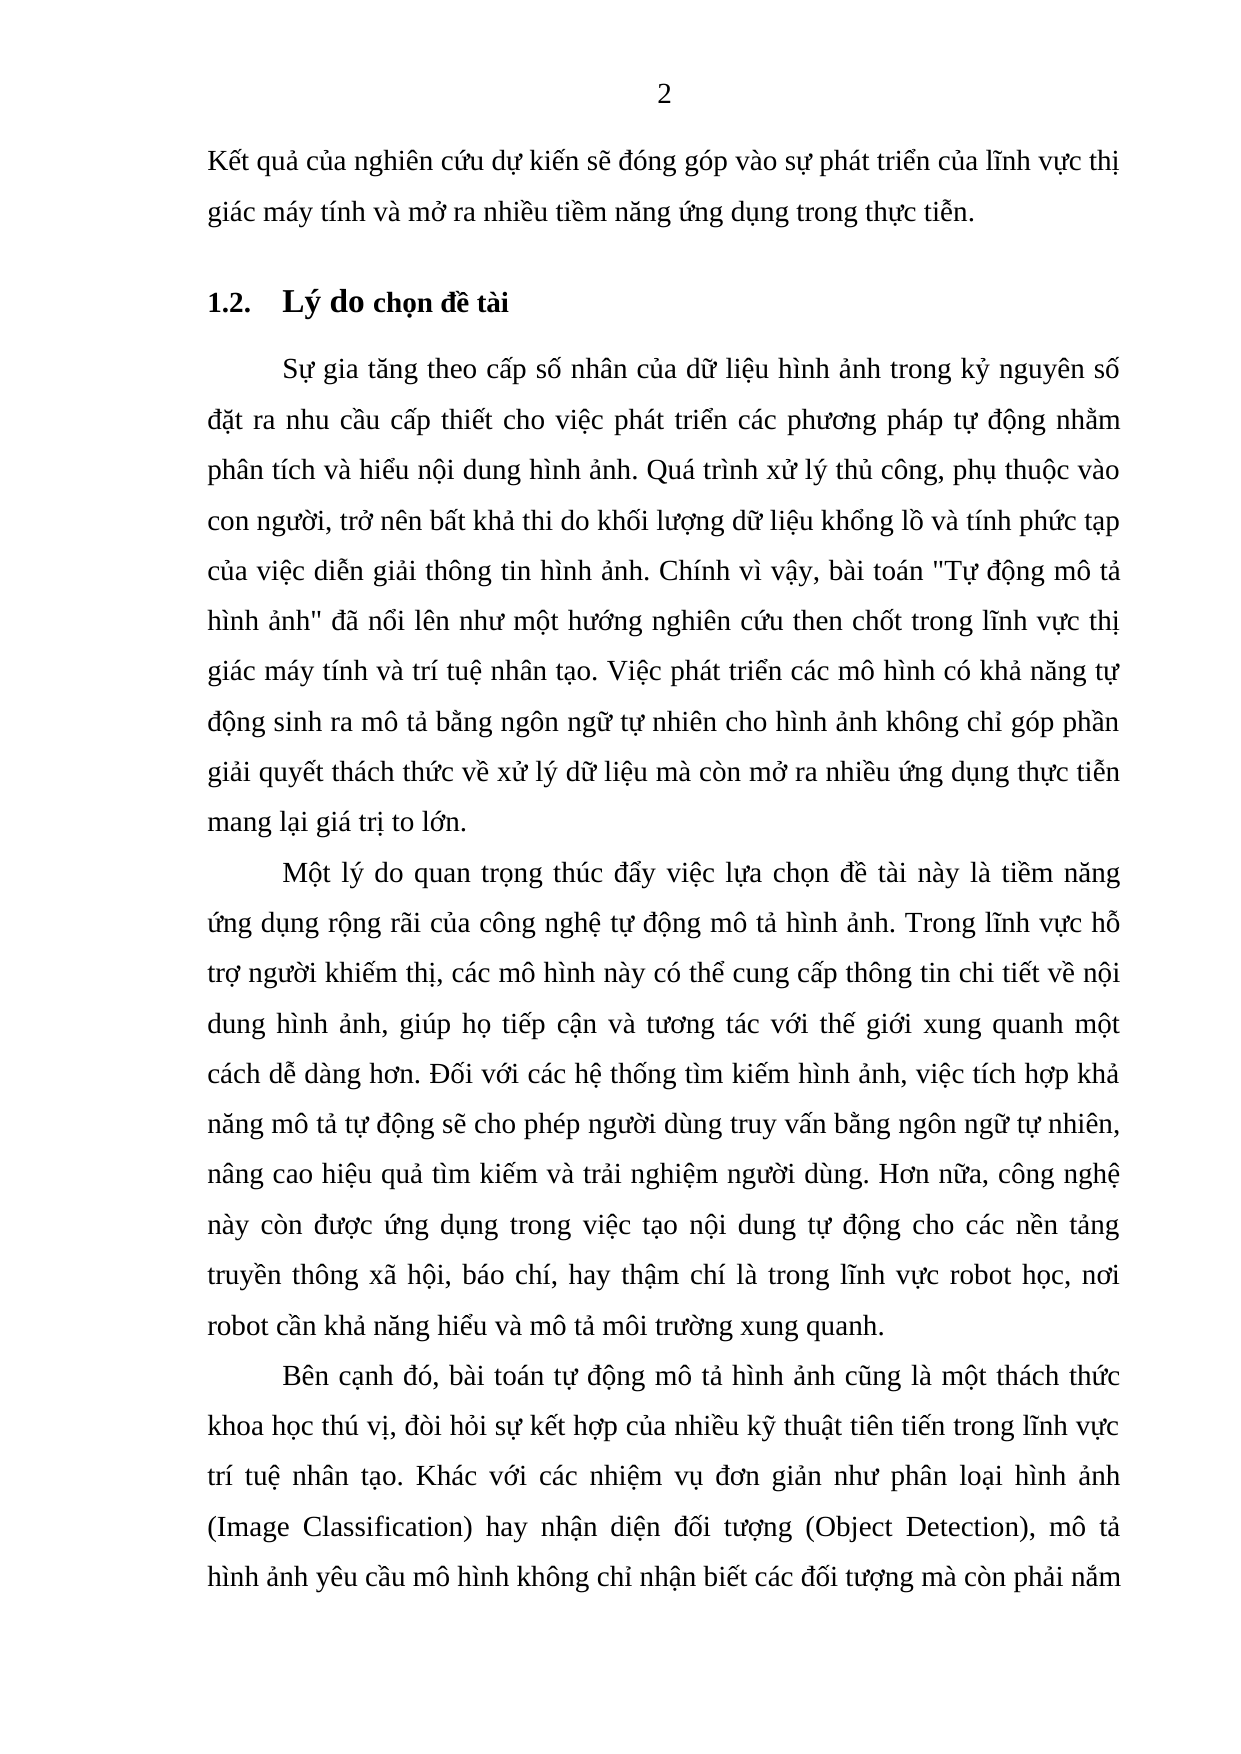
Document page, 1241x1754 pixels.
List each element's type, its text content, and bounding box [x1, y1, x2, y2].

text Sự gia tăng theo cấp số nhân của dữ liệu hình ảnh trong kỷ nguyên số đặt ra nhu cầu cấp thiết cho việc phát triển các phương pháp tự động nhằm phân tích và hiểu nội dung hình ảnh. Quá trình xử lý thủ công, phụ thuộc vào con người, trở nên bất khả thi do khối lượng dữ liệu khổng lồ và tính phức tạp của việc diễn giải thông tin hình ảnh. Chính vì vậy, bài toán "Tự động mô tả hình ảnh" đã nổi lên như một hướng nghiên cứu then chốt trong lĩnh vực thị giác máy tính và trí tuệ nhân tạo. Việc phát triển các mô hình có khả năng tự động sinh ra mô tả bằng ngôn ngữ tự nhiên cho hình ảnh không chỉ góp phần giải quyết thách thức về xử lý dữ liệu mà còn mở ra nhiều ứng dụng thực tiễn mang lại giá trị to lớn. [207, 352, 1122, 838]
text Một lý do quan trọng thúc đẩy việc lựa chọn đề tài này là tiềm năng ứng dụng rộng rãi của công nghệ tự động mô tả hình ảnh. Trong lĩnh vực hỗ trợ người khiếm thị, các mô hình này có thể cung cấp thông tin chi tiết về nội dung hình ảnh, giúp họ tiếp cận và tương tác với thế giới xung quanh một cách dễ dàng hơn. Đối với các hệ thống tìm kiếm hình ảnh, việc tích hợp khả năng mô tả tự động sẽ cho phép người dùng truy vấn bằng ngôn ngữ tự nhiên, nâng cao hiệu quả tìm kiếm và trải nghiệm người dùng. Hơn nữa, công nghệ này còn được ứng dụng trong việc tạo nội dung tự động cho các nền tảng truyền thông xã hội, báo chí, hay thậm chí là trong lĩnh vực robot học, nơi robot cần khả năng hiểu và mô tả môi trường xung quanh. [207, 855, 1122, 1341]
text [207, 143, 1122, 227]
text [207, 1358, 1122, 1593]
subtitle 1.2. Lý do chọn đề tài [207, 282, 1122, 320]
